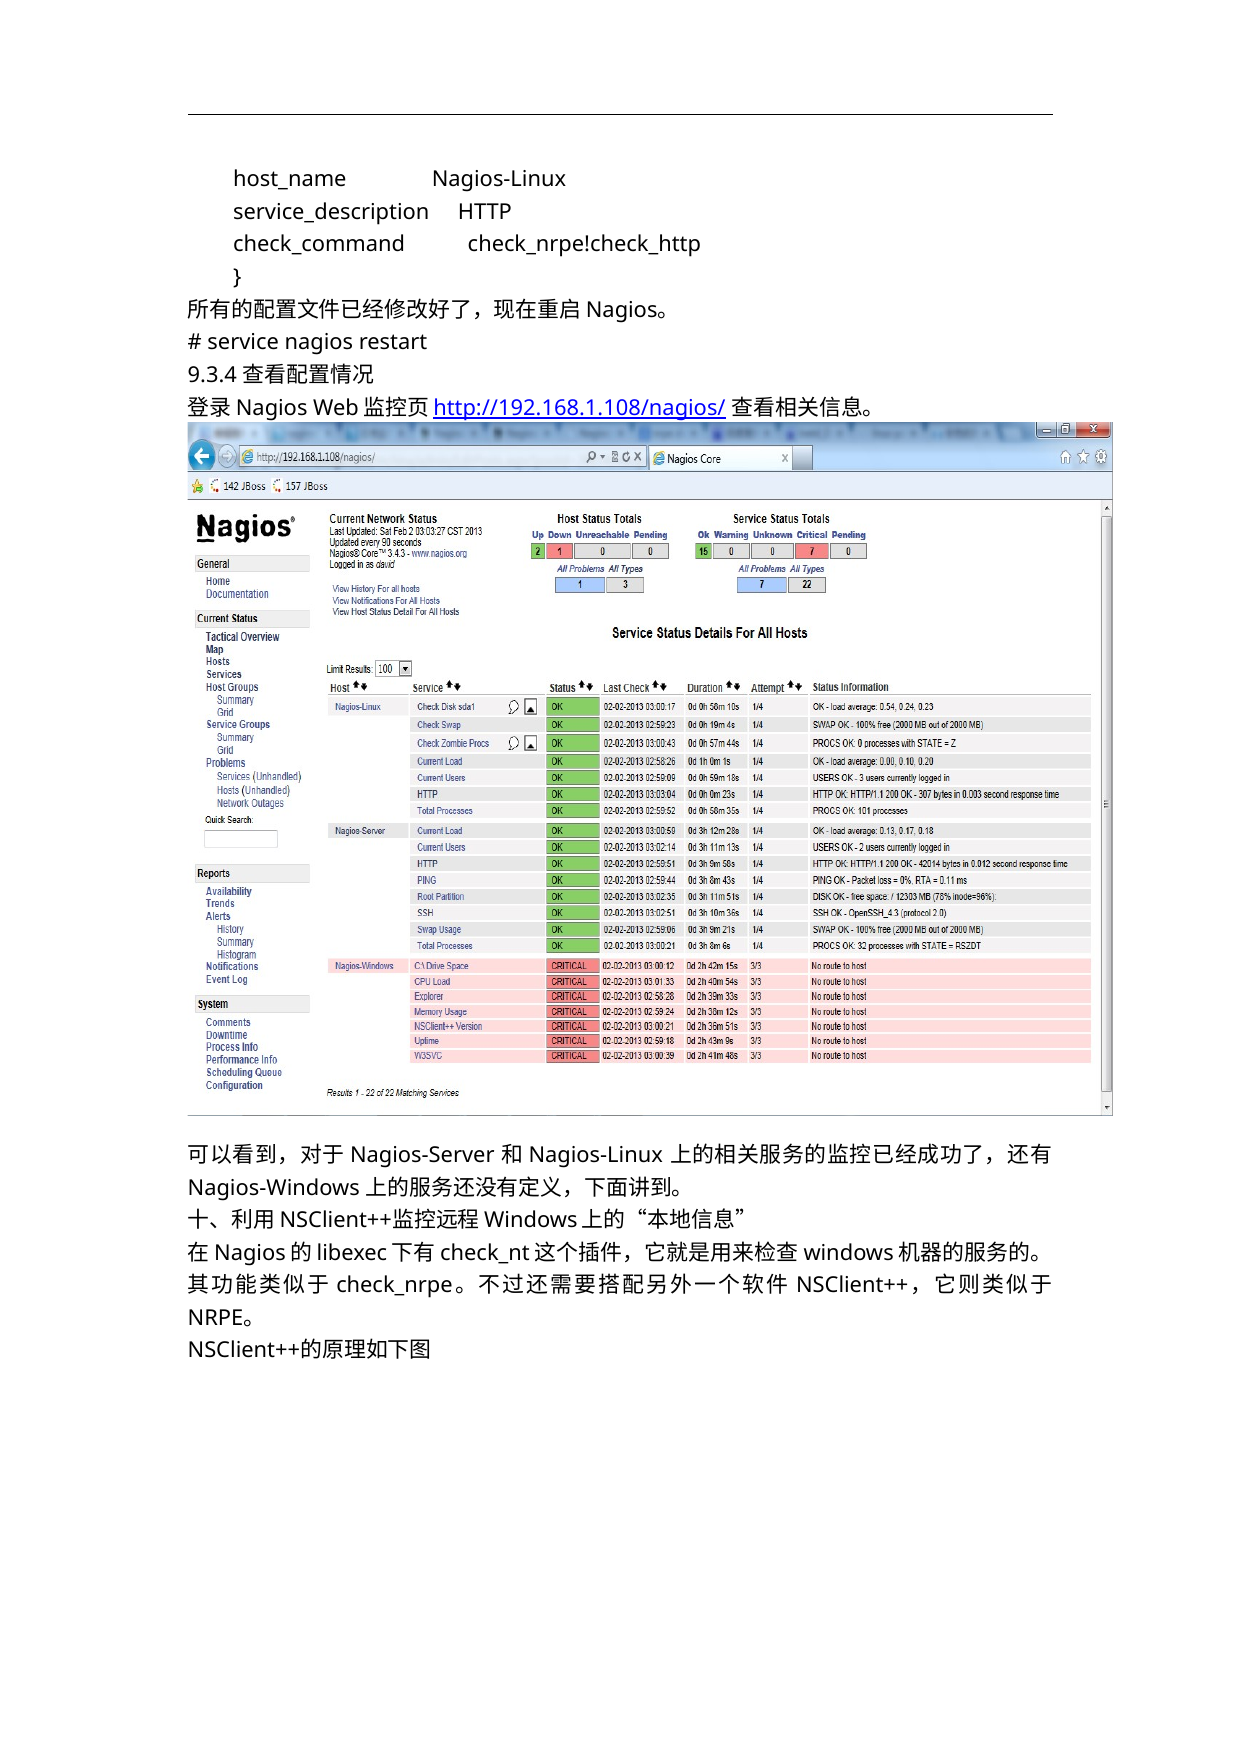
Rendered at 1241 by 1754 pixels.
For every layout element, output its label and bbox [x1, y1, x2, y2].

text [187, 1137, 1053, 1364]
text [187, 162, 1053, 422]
picture [187, 422, 1113, 1116]
